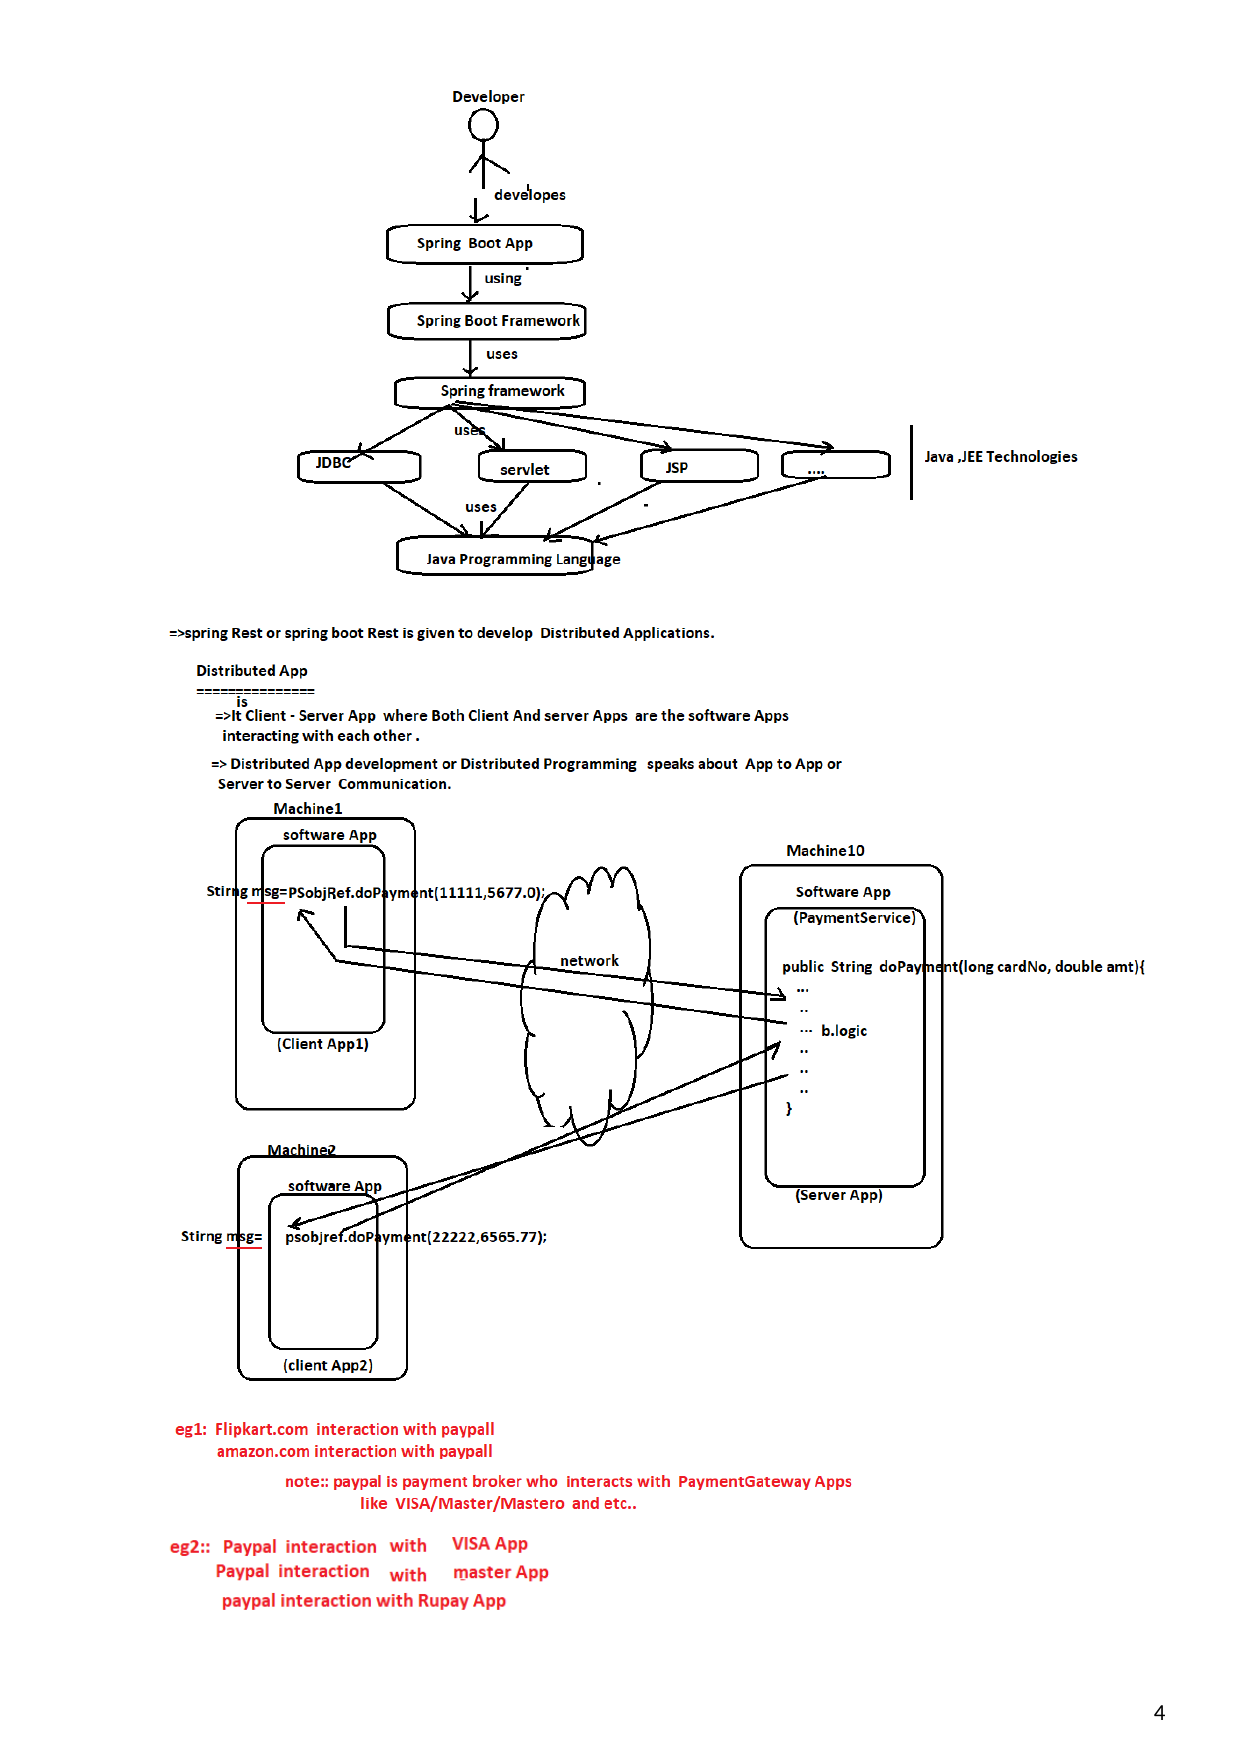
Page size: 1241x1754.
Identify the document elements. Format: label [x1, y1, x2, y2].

picture [150, 1417, 868, 1519]
picture [150, 1537, 572, 1612]
picture [150, 75, 1165, 1399]
